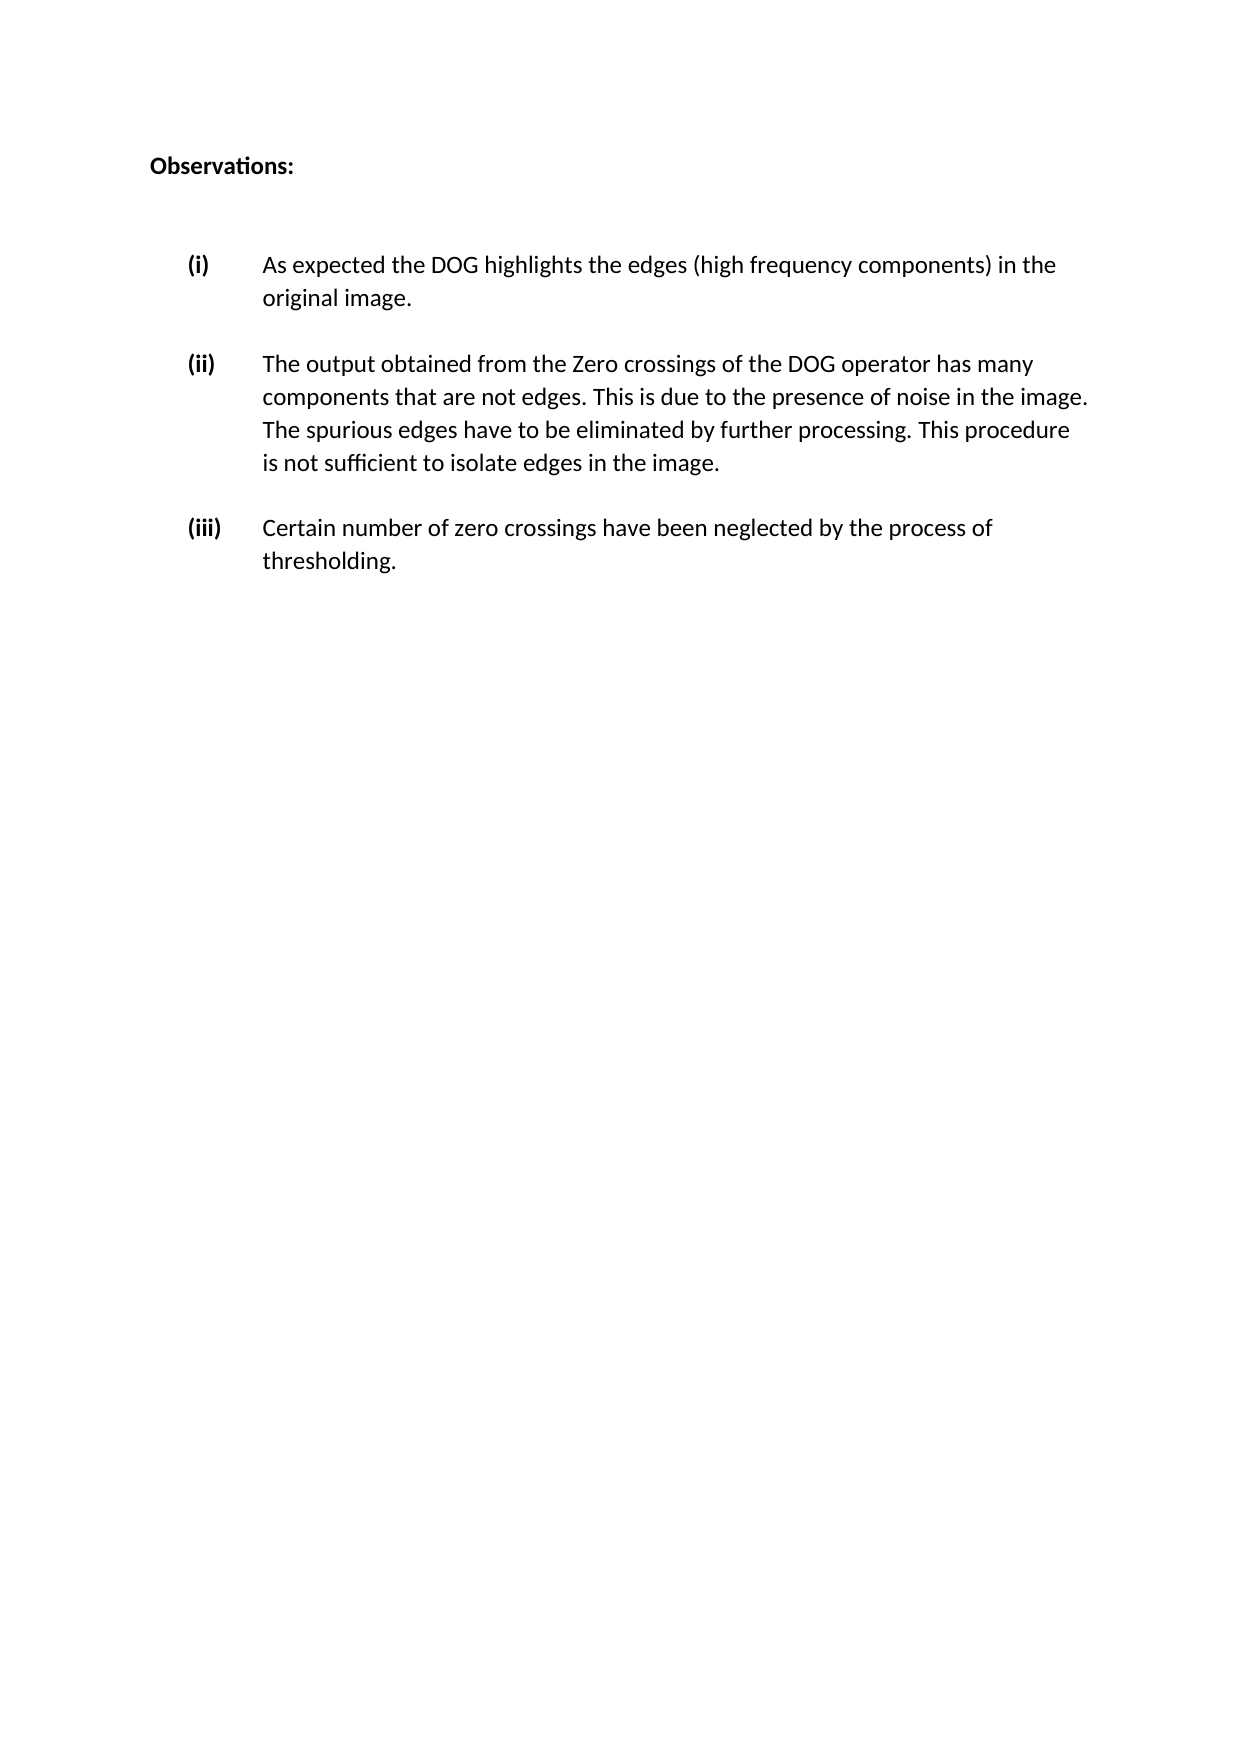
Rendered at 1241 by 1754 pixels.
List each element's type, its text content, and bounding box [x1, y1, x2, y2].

text Observations: [150, 150, 1090, 181]
list Certain number of zero crossings have been neglected by the process of thresholding. [187, 512, 1090, 576]
list The output obtained from the Zero crossings of the DOG operator has many components that are not edges. This is due to the presence of noise in the image. The spurious edges have to be eliminated by further processing. This procedure is not sufficient to isolate edges in the image. [187, 348, 1090, 477]
list As expected the DOG highlights the edges (high frequency components) in the original image. [187, 249, 1090, 313]
